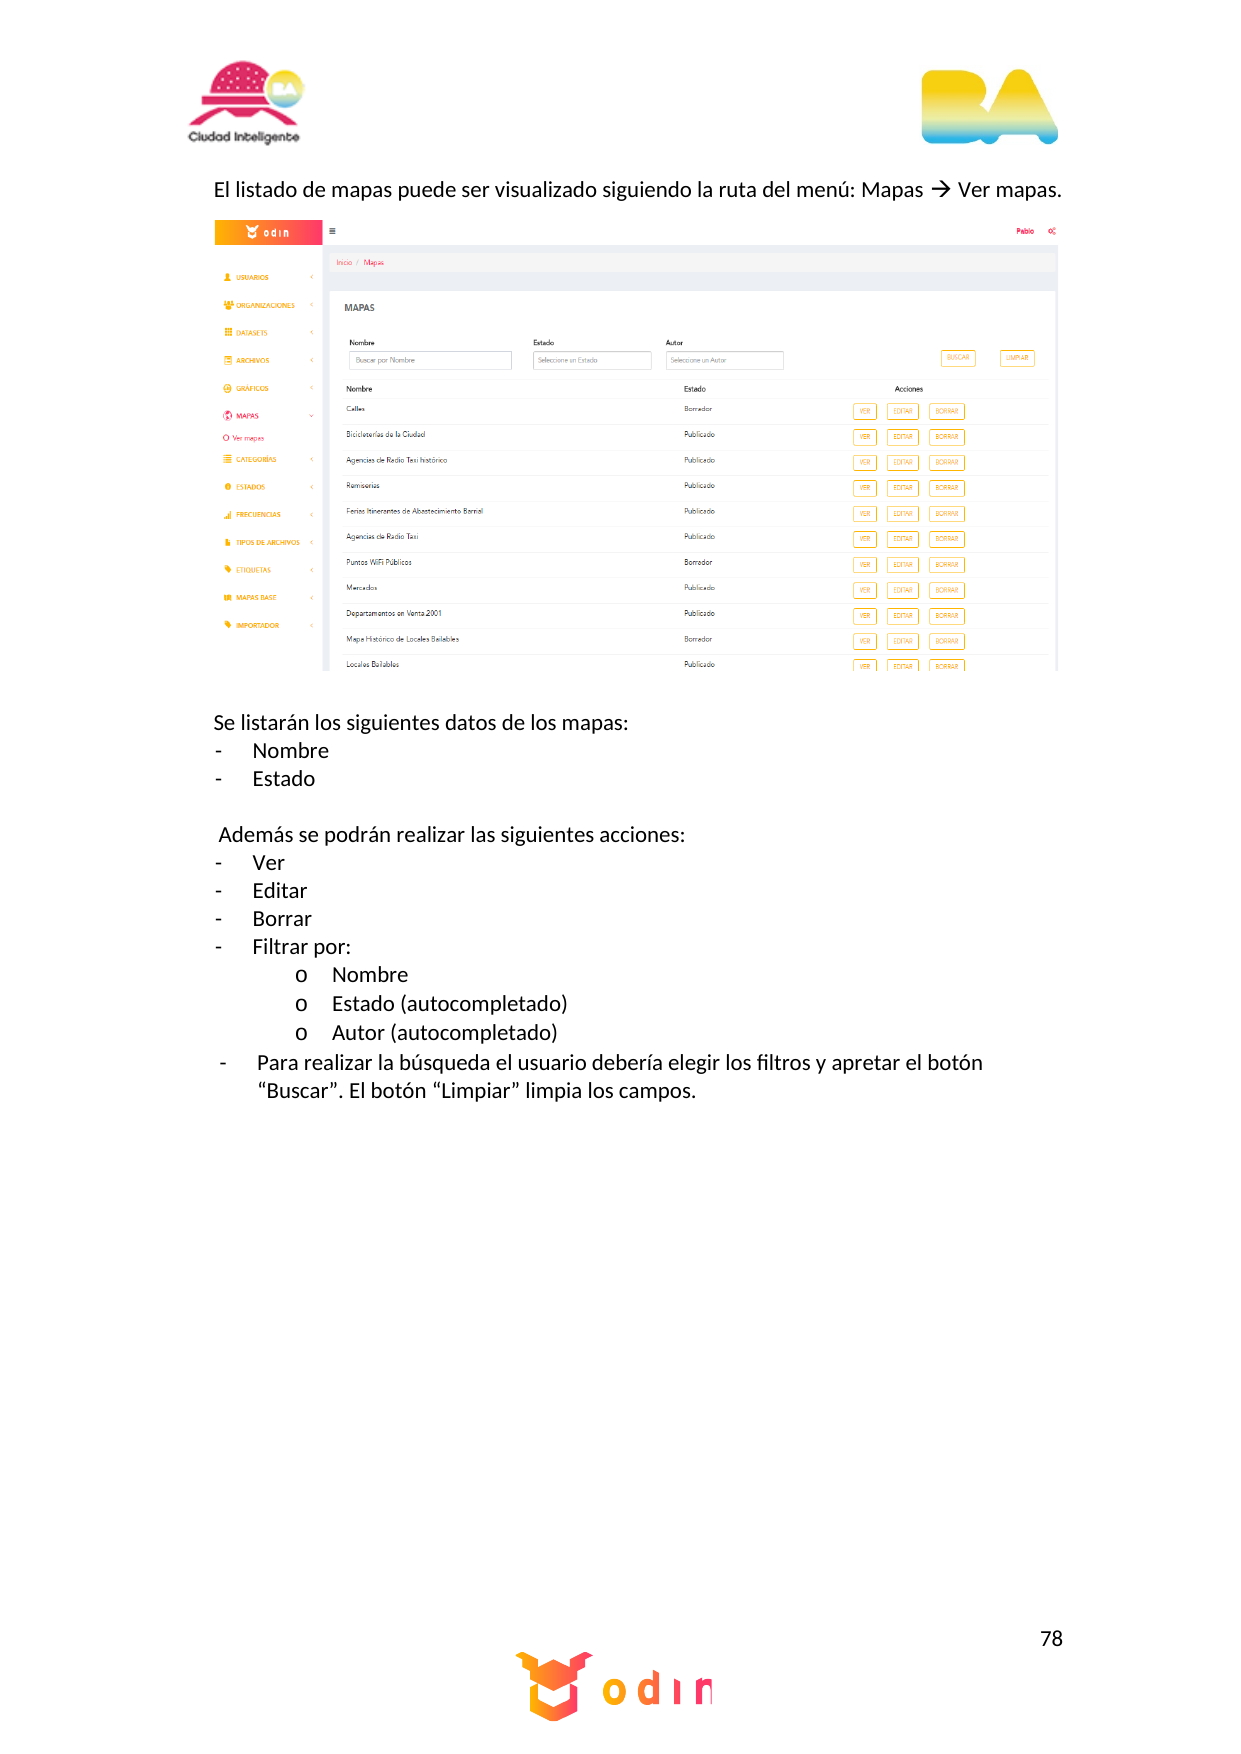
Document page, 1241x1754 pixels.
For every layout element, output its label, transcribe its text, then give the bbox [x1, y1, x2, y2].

list Estado [215, 764, 1063, 820]
picture [917, 65, 1058, 144]
picture [214, 220, 1057, 670]
list Borrar [215, 904, 1063, 932]
text Se listarán los siguientes datos de los mapas: [177, 708, 1063, 736]
list Editar [215, 876, 1063, 904]
list Para realizar la búsqueda el usuario debería elegir los filtros y apretar el botón “Buscar”. El botón “Limpiar” limpia los campos. [219, 1048, 1063, 1132]
list Ver [215, 848, 1063, 876]
list Estado (autocompletado) [294, 989, 1063, 1018]
text Además se podrán realizar las siguientes acciones: [177, 820, 1063, 848]
list Filtrar por: [215, 932, 1063, 960]
picture [514, 1652, 712, 1721]
list Nombre [215, 736, 1063, 764]
list Nombre [294, 960, 1063, 989]
picture [177, 45, 326, 162]
list Autor (autocompletado) [294, 1018, 1063, 1048]
